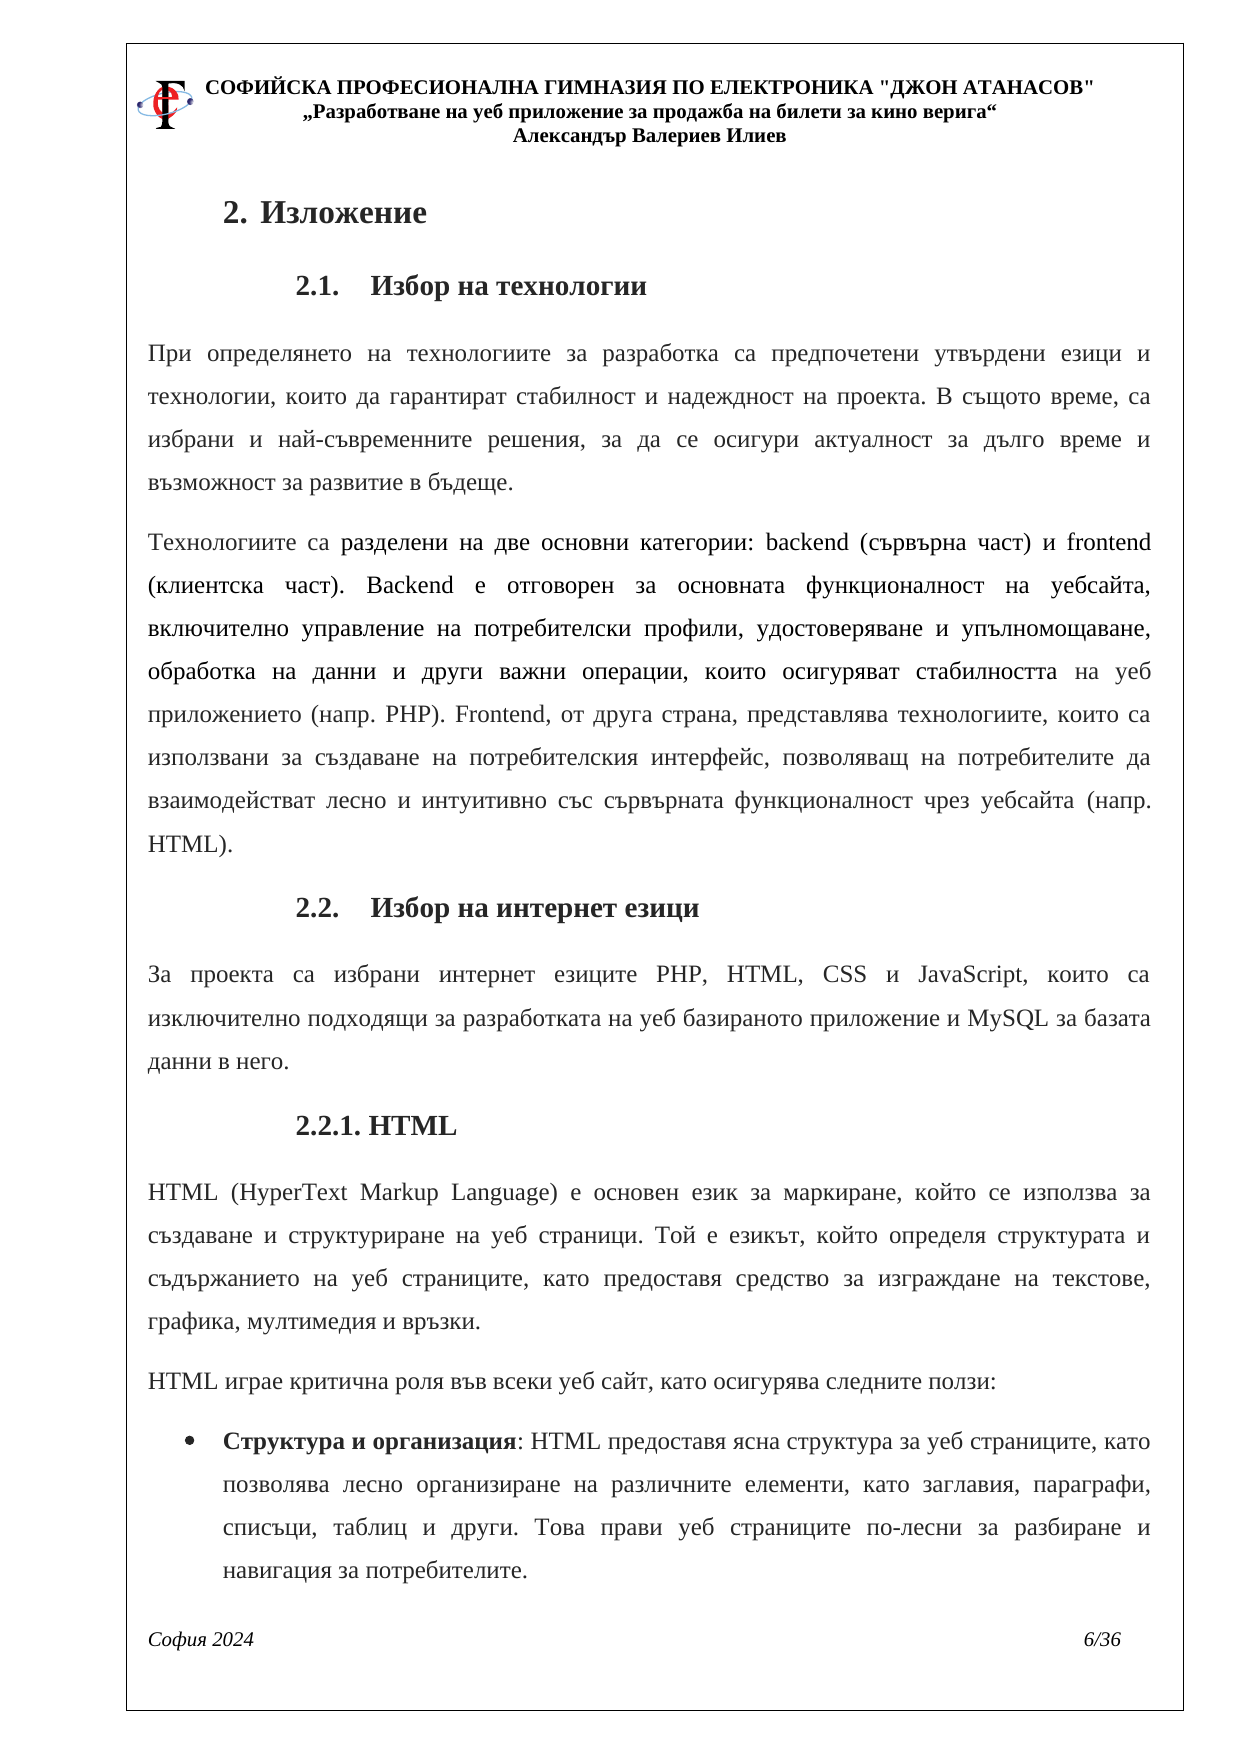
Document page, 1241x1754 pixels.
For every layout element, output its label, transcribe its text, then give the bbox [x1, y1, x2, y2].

text При определянето на технологиите за разработка са предпочетени утвърдени езици и технологии, които да гарантират стабилност и надеждност на проекта. В същото време, са избрани и най-съвременните решения, за да се осигури актуалност за дълго време и възможност за развитие в бъдеще. [148, 338, 1152, 496]
text За проекта са избрани интернет езиците PHP, HTML, CSS и JavaScript, които са изключително подходящи за разработката на уеб базираното приложение и MySQL за базата данни в него. [148, 959, 1152, 1074]
subtitle 2.2.1. HTML [222, 1108, 1152, 1141]
text HTML (HyperText Markup Language) е основен език за маркиране, който се използва за създаване и структуриране на уеб страници. Той е езикът, който определя структурата и съдържанието на уеб страниците, като предоставя средство за изграждане на текстове, графика, мултимедия и връзки. [148, 1177, 1152, 1335]
list Структура и организация: HTML предоставя ясна структура за уеб страниците, като позволява лесно организиране на различните елементи, като заглавия, параграфи, списъци, таблиц и други. Това прави уеб страниците по-лесни за разбиране и навигация за потребителите. [185, 1426, 1152, 1584]
subtitle Изложение [223, 192, 1152, 231]
text Технологиите са разделени на две основни категории: backend (сървърна част) и frontend (клиентска част). Backend е отговорен за основната функционалност на уебсайта, включително управление на потребителски профили, удостоверяване и упълномощаване, обработка на данни и други важни операции, които осигуряват стабилността на уеб приложението (напр. PHP). Frontend, от друга страна, представлява технологиите, които са използвани за създаване на потребителския интерфейс, позволяващ на потребителите да взаимодействат лесно и интуитивно със сървърната функционалност чрез уебсайта (напр. HTML). [148, 527, 1152, 857]
text HTML играе критична роля във всеки уеб сайт, като осигурява следните ползи: [148, 1366, 1152, 1395]
subtitle Избор на технологии [295, 268, 1152, 302]
subtitle Избор на интернет езици [295, 891, 1152, 924]
